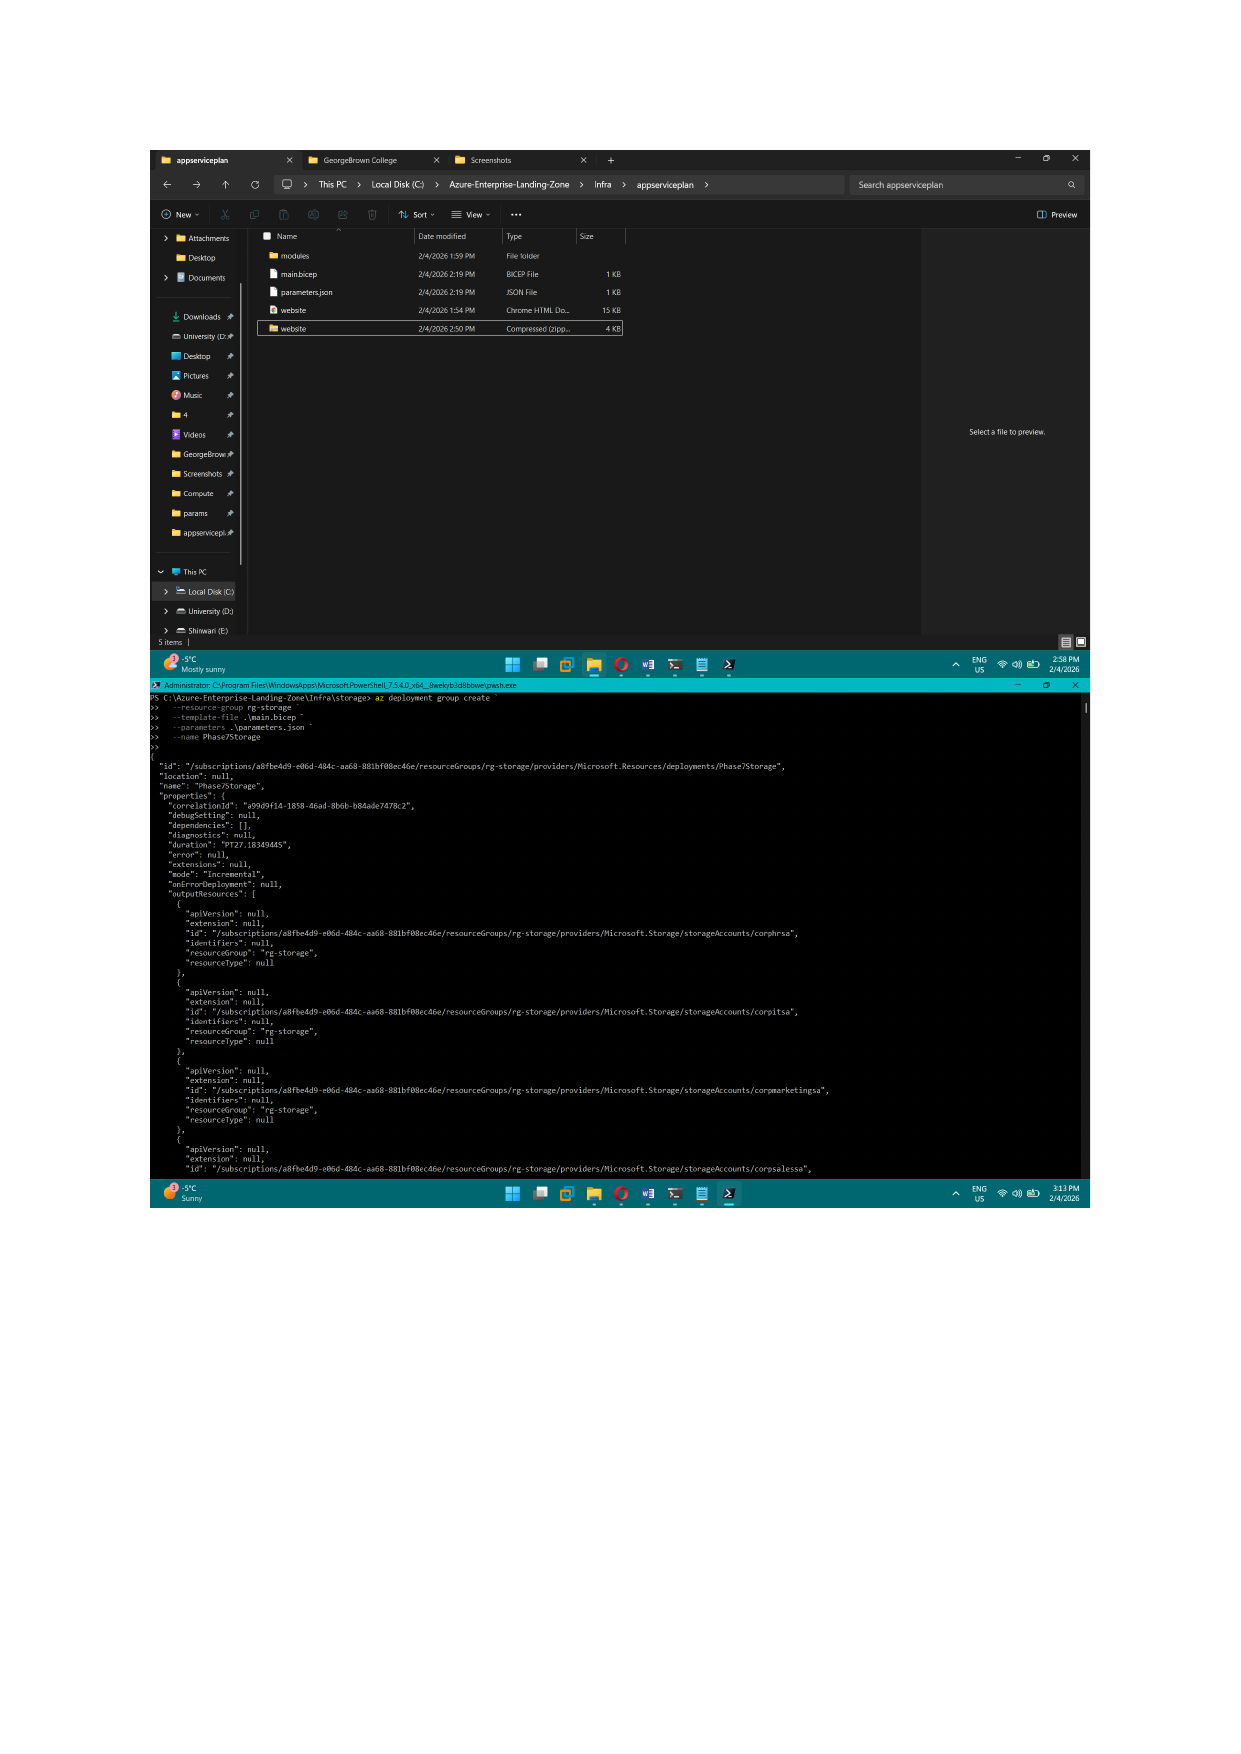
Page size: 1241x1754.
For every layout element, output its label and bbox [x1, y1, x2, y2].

picture [150, 150, 1091, 1208]
